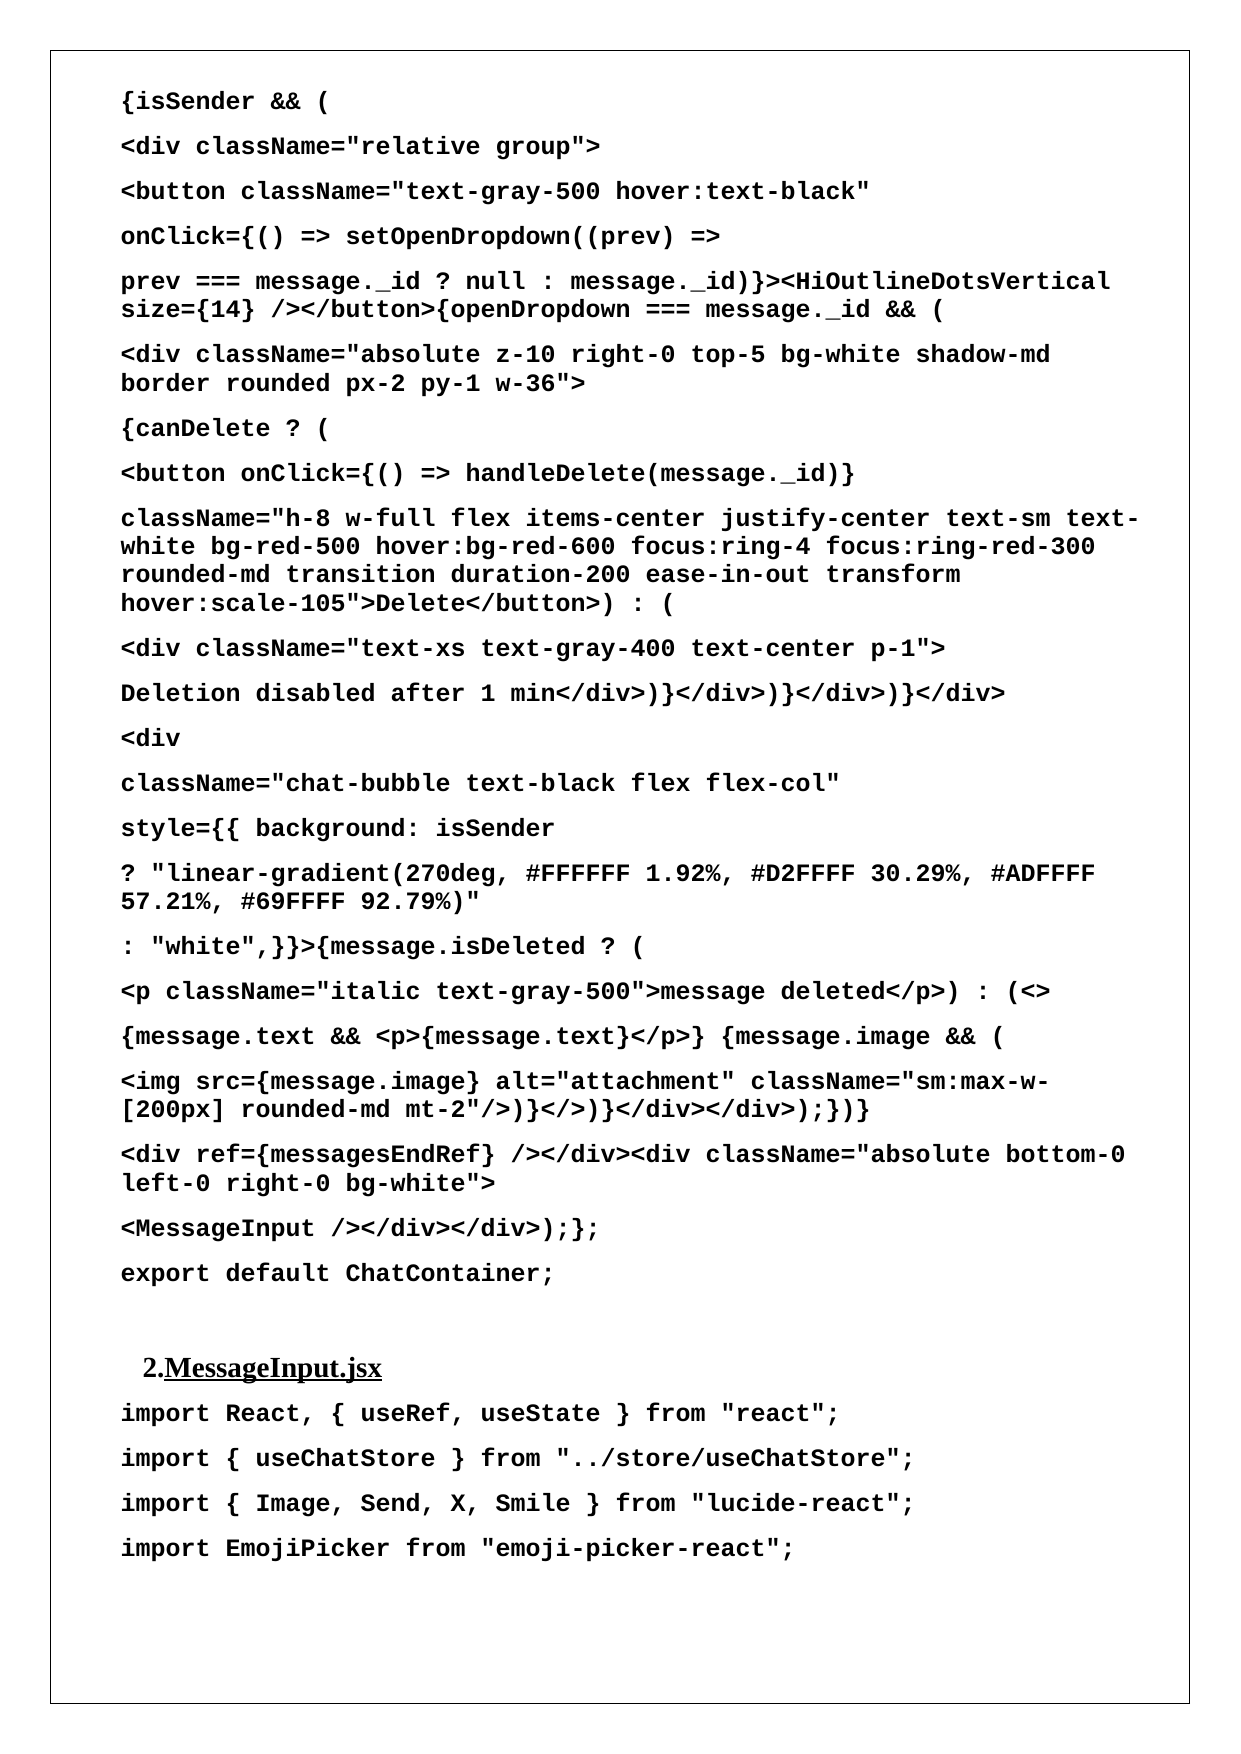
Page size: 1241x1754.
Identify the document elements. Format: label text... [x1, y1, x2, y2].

text export default ChatContainer; [120, 1260, 1154, 1289]
text {canDelete ? ( [120, 415, 1154, 444]
text className="h-8 w-full flex items-center justify-center text-sm text-white bg-red-500 hover:bg-red-600 focus:ring-4 focus:ring-red-300 rounded-md transition duration-200 ease-in-out transform hover:scale-105">Delete</button>) : ( [120, 505, 1154, 619]
text ? "linear-gradient(270deg, #FFFFFF 1.92%, #D2FFFF 30.29%, #ADFFFF 57.21%, #69FFFF 92.79%)" [120, 860, 1154, 917]
text : "white",}}>{message.isDeleted ? ( [120, 934, 1154, 962]
text import { Image, Send, X, Smile } from "lucide-react"; [120, 1491, 1154, 1519]
text {isSender && ( [120, 89, 1154, 117]
text import EmojiPicker from "emoji-picker-react"; [120, 1536, 1154, 1564]
text <div ref={messagesEndRef} /></div><div className="absolute bottom-0 left-0 right-0 bg-white"> [120, 1142, 1154, 1199]
text <p className="italic text-gray-500">message deleted</p>) : (<> [120, 979, 1154, 1007]
text <MessageInput /></div></div>);}; [120, 1215, 1154, 1244]
text prev === message._id ? null : message._id)}><HiOutlineDotsVertical size={14} /></button>{openDropdown === message._id && ( [120, 269, 1154, 325]
text <img src={message.image} alt="attachment" className="sm:max-w-[200px] rounded-md mt-2"/>)}</>)}</div></div>);})} [120, 1069, 1154, 1125]
text <div className="absolute z-10 right-0 top-5 bg-white shadow-md border rounded px-2 py-1 w-36"> [120, 342, 1154, 399]
text <div [120, 725, 1154, 754]
text <div className="relative group"> [120, 134, 1154, 162]
text {message.text && <p>{message.text}</p>} {message.image && ( [120, 1024, 1154, 1052]
text import { useChatStore } from "../store/useChatStore"; [120, 1446, 1154, 1474]
text style={{ background: isSender [120, 815, 1154, 844]
text onClick={() => setOpenDropdown((prev) => [120, 224, 1154, 252]
text <button className="text-gray-500 hover:text-black" [120, 179, 1154, 207]
text Deletion disabled after 1 min</div>)}</div>)}</div>)}</div> [120, 680, 1154, 709]
text import React, { useRef, useState } from "react"; [120, 1401, 1154, 1429]
text <div className="text-xs text-gray-400 text-center p-1"> [120, 635, 1154, 664]
text <button onClick={() => handleDelete(message._id)} [120, 460, 1154, 489]
text 2.MessageInput.jsx [120, 1350, 1154, 1384]
text className="chat-bubble text-black flex flex-col" [120, 770, 1154, 799]
